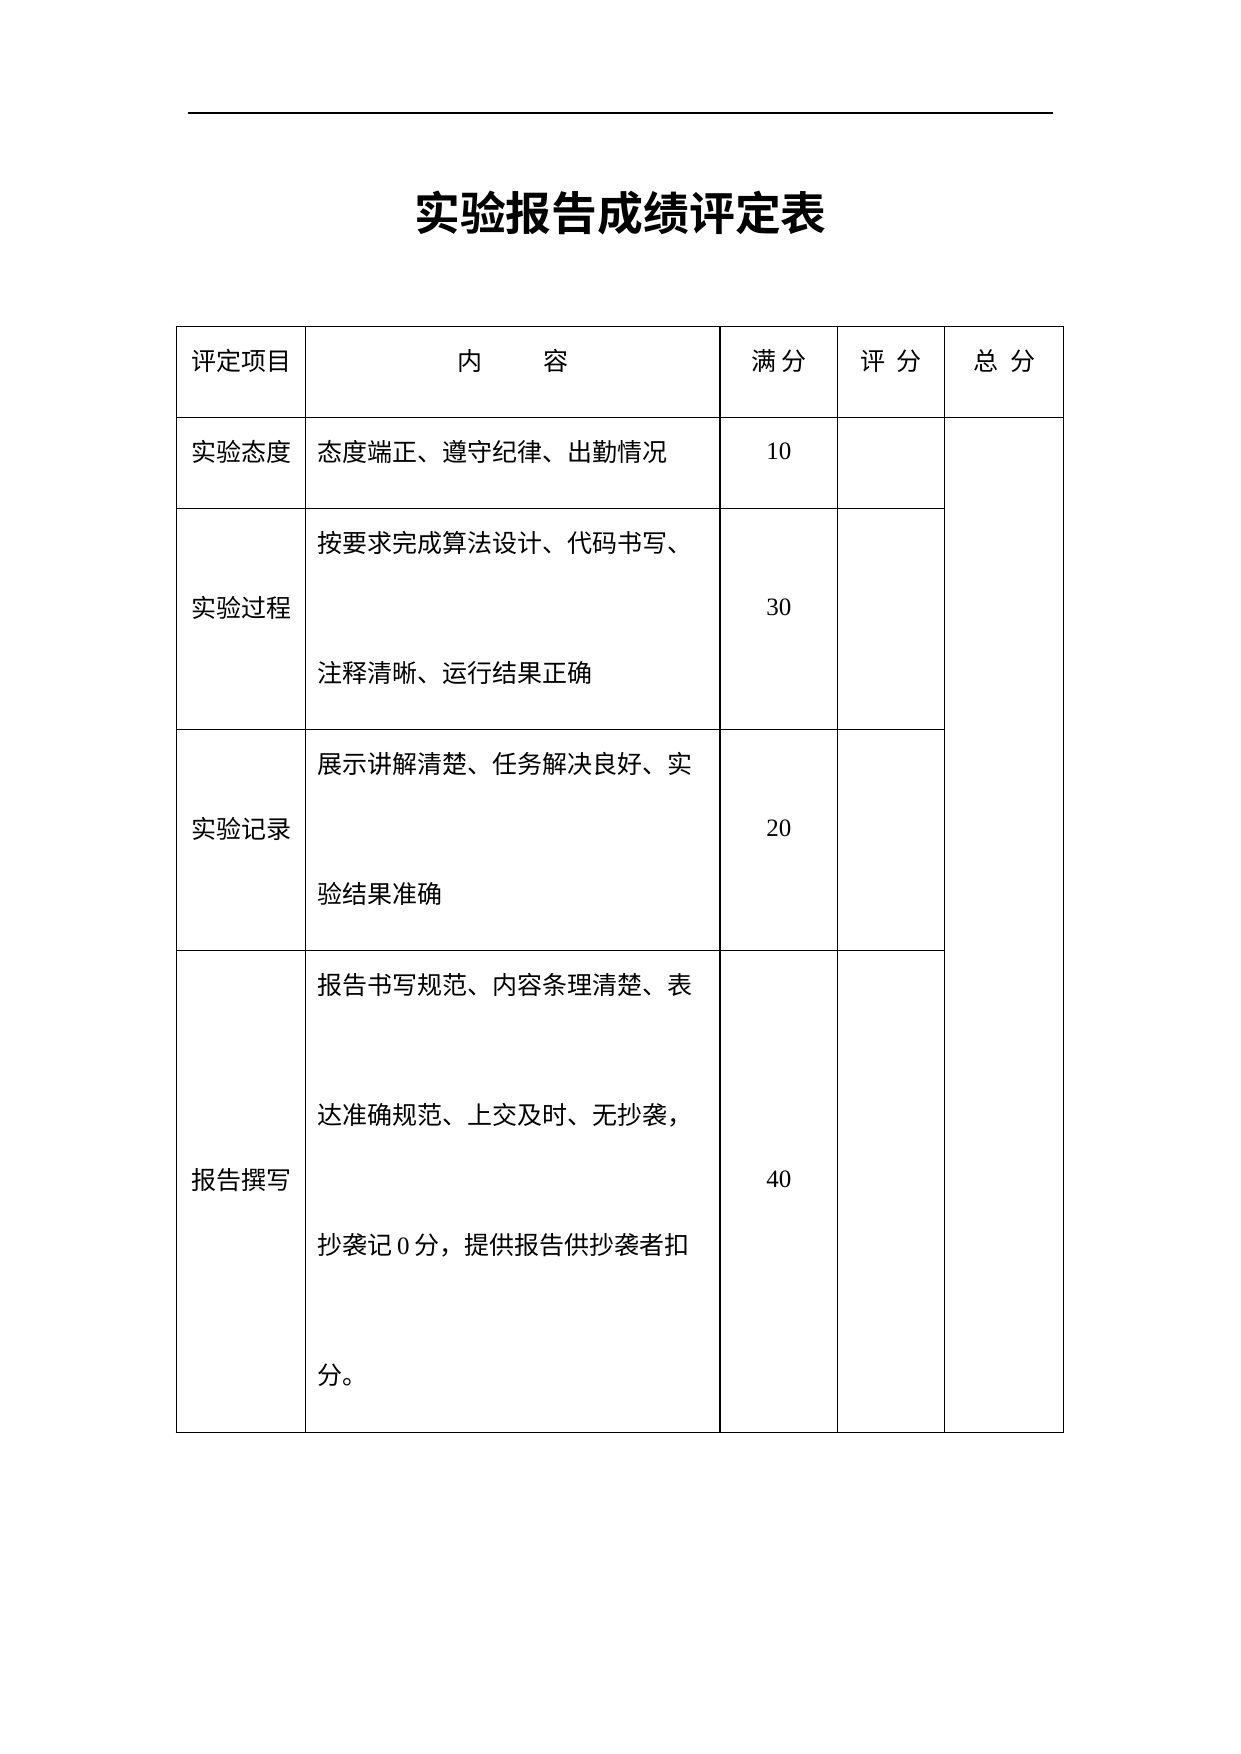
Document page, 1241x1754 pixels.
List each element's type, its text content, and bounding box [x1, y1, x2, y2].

table_header 评 分 [838, 327, 944, 417]
table_cell 10 [721, 418, 837, 508]
table_header 满 分 [721, 327, 837, 417]
table_cell [838, 951, 944, 1432]
table_cell 40 [721, 951, 837, 1432]
table_cell [838, 418, 944, 508]
table_cell 按要求完成算法设计、代码书写、注释清晰、运行结果正确 [306, 509, 719, 729]
table_header 内 容 [306, 327, 719, 417]
table_cell 实验态度 [177, 418, 305, 508]
table_cell 展示讲解清楚、任务解决良好、实验结果准确 [306, 730, 719, 950]
table_cell 实验记录 [177, 730, 305, 950]
table_cell 实验过程 [177, 509, 305, 729]
table_cell 态度端正、遵守纪律、出勤情况 [306, 418, 719, 508]
text 实验报告成绩评定表 [187, 162, 1053, 259]
table_cell [945, 418, 1063, 1432]
table_cell [838, 730, 944, 950]
table_cell 报告书写规范、内容条理清楚、表达准确规范、上交及时、无抄袭，抄袭记0分，提供报告供抄袭者扣分。 [306, 951, 719, 1432]
table_header 总 分 [945, 327, 1063, 417]
table_cell 报告撰写 [177, 951, 305, 1432]
table_cell 30 [721, 509, 837, 729]
table_header 评定项目 [177, 327, 305, 417]
table_cell [838, 509, 944, 729]
table_cell 20 [721, 730, 837, 950]
